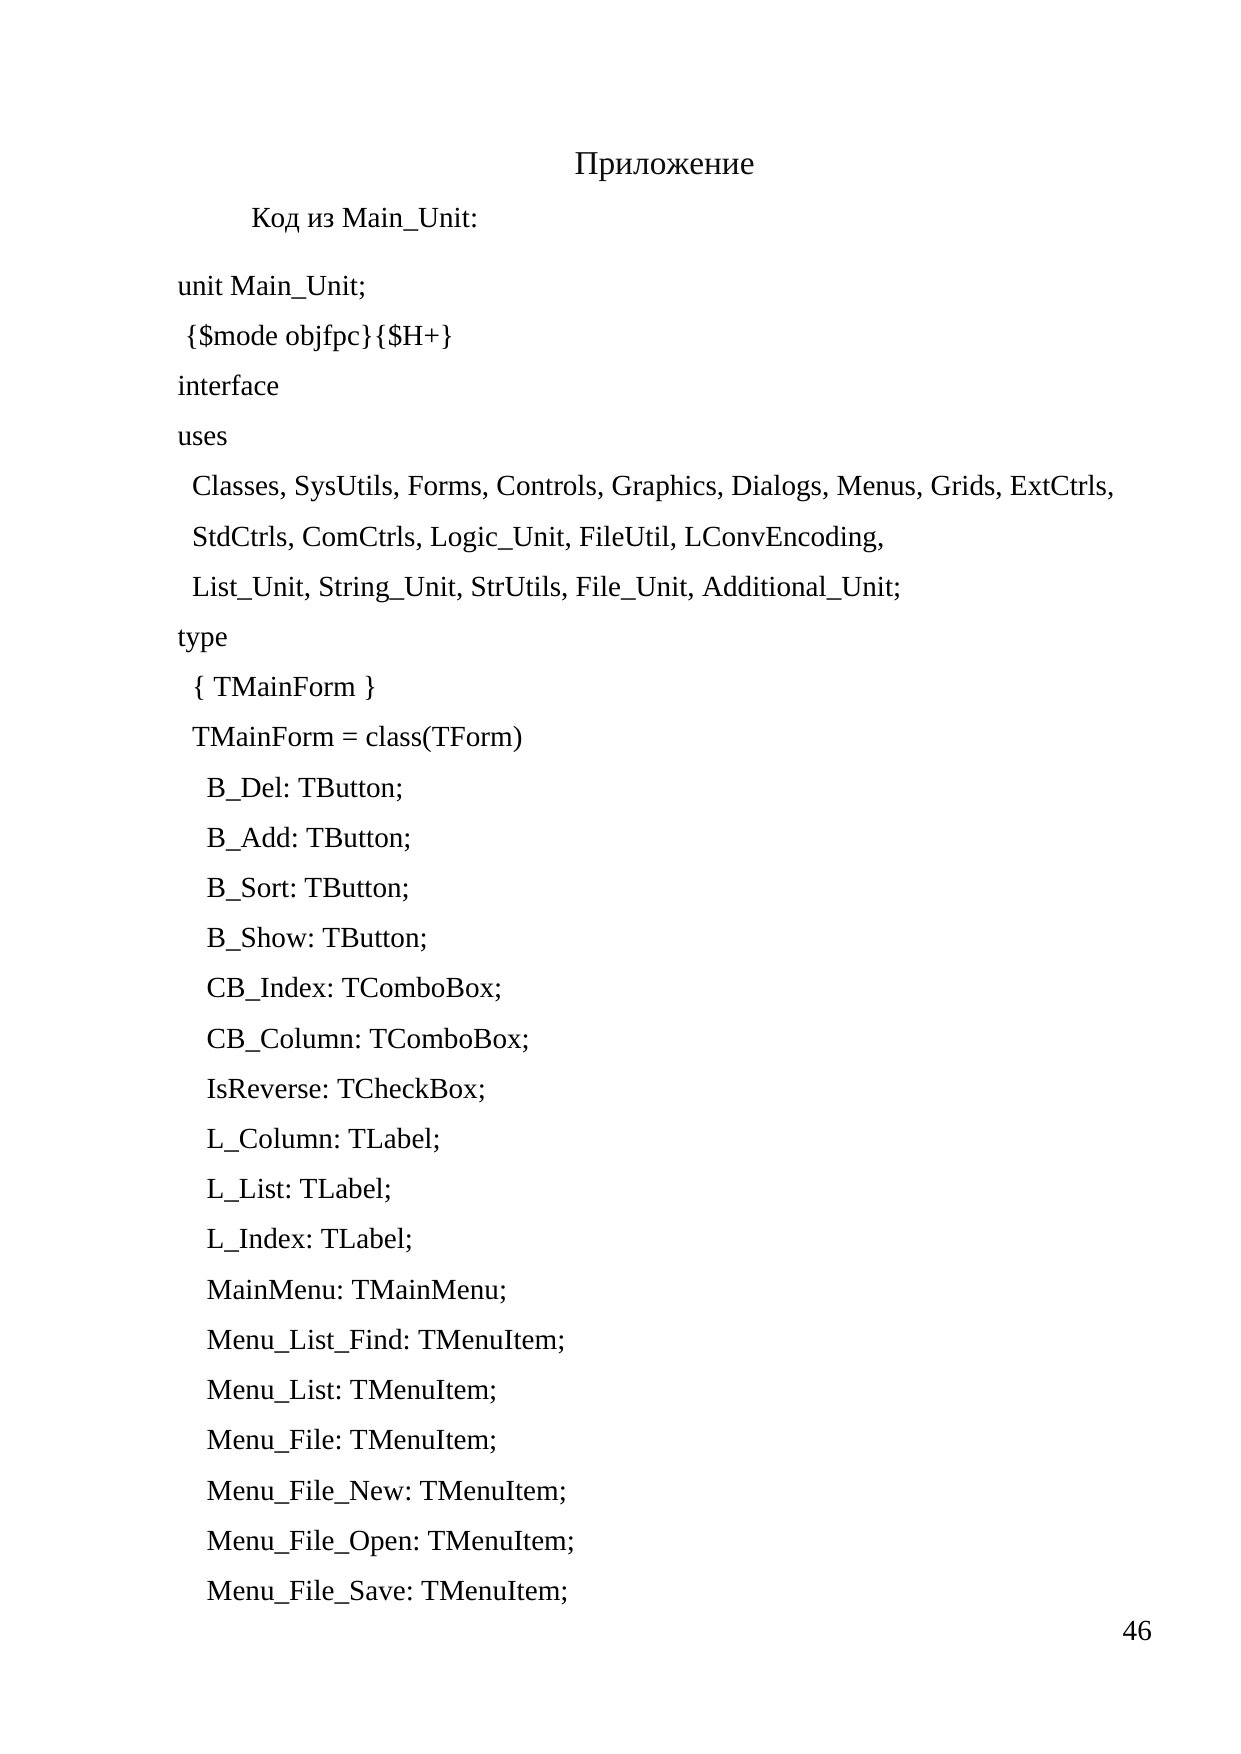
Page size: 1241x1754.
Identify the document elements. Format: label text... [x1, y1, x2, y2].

text {$mode objfpc}{$H+} [177, 318, 1152, 351]
text Menu_List_Find: TMenuItem; [177, 1322, 1152, 1356]
text B_Sort: TButton; [177, 870, 1152, 904]
text Classes, SysUtils, Forms, Controls, Graphics, Dialogs, Menus, Grids, ExtCtrls, [177, 468, 1152, 502]
text L_List: TLabel; [177, 1171, 1152, 1205]
text Menu_File_Save: TMenuItem; [177, 1573, 1152, 1607]
text L_Column: TLabel; [177, 1121, 1152, 1155]
text interface [177, 368, 1152, 402]
text B_Add: TButton; [177, 820, 1152, 853]
subtitle Приложение [177, 143, 1152, 181]
text List_Unit, String_Unit, StrUtils, File_Unit, Additional_Unit; [177, 569, 1152, 602]
text IsReverse: TCheckBox; [177, 1071, 1152, 1104]
text MainMenu: TMainMenu; [177, 1272, 1152, 1305]
text B_Del: TButton; [177, 770, 1152, 803]
text Menu_File: TMenuItem; [177, 1422, 1152, 1456]
text { TMainForm } [177, 669, 1152, 703]
text B_Show: TButton; [177, 920, 1152, 954]
text unit Main_Unit; [177, 268, 1152, 301]
text type [177, 619, 1152, 653]
text Код из Main_Unit: [177, 201, 1152, 234]
text Menu_List: TMenuItem; [177, 1372, 1152, 1406]
text TMainForm = class(TForm) [177, 719, 1152, 753]
text StdCtrls, ComCtrls, Logic_Unit, FileUtil, LConvEncoding, [177, 519, 1152, 552]
text L_Index: TLabel; [177, 1222, 1152, 1255]
text Menu_File_New: TMenuItem; [177, 1473, 1152, 1506]
text Menu_File_Open: TMenuItem; [177, 1523, 1152, 1556]
text CB_Index: TComboBox; [177, 971, 1152, 1004]
text uses [177, 418, 1152, 452]
text CB_Column: TComboBox; [177, 1021, 1152, 1054]
